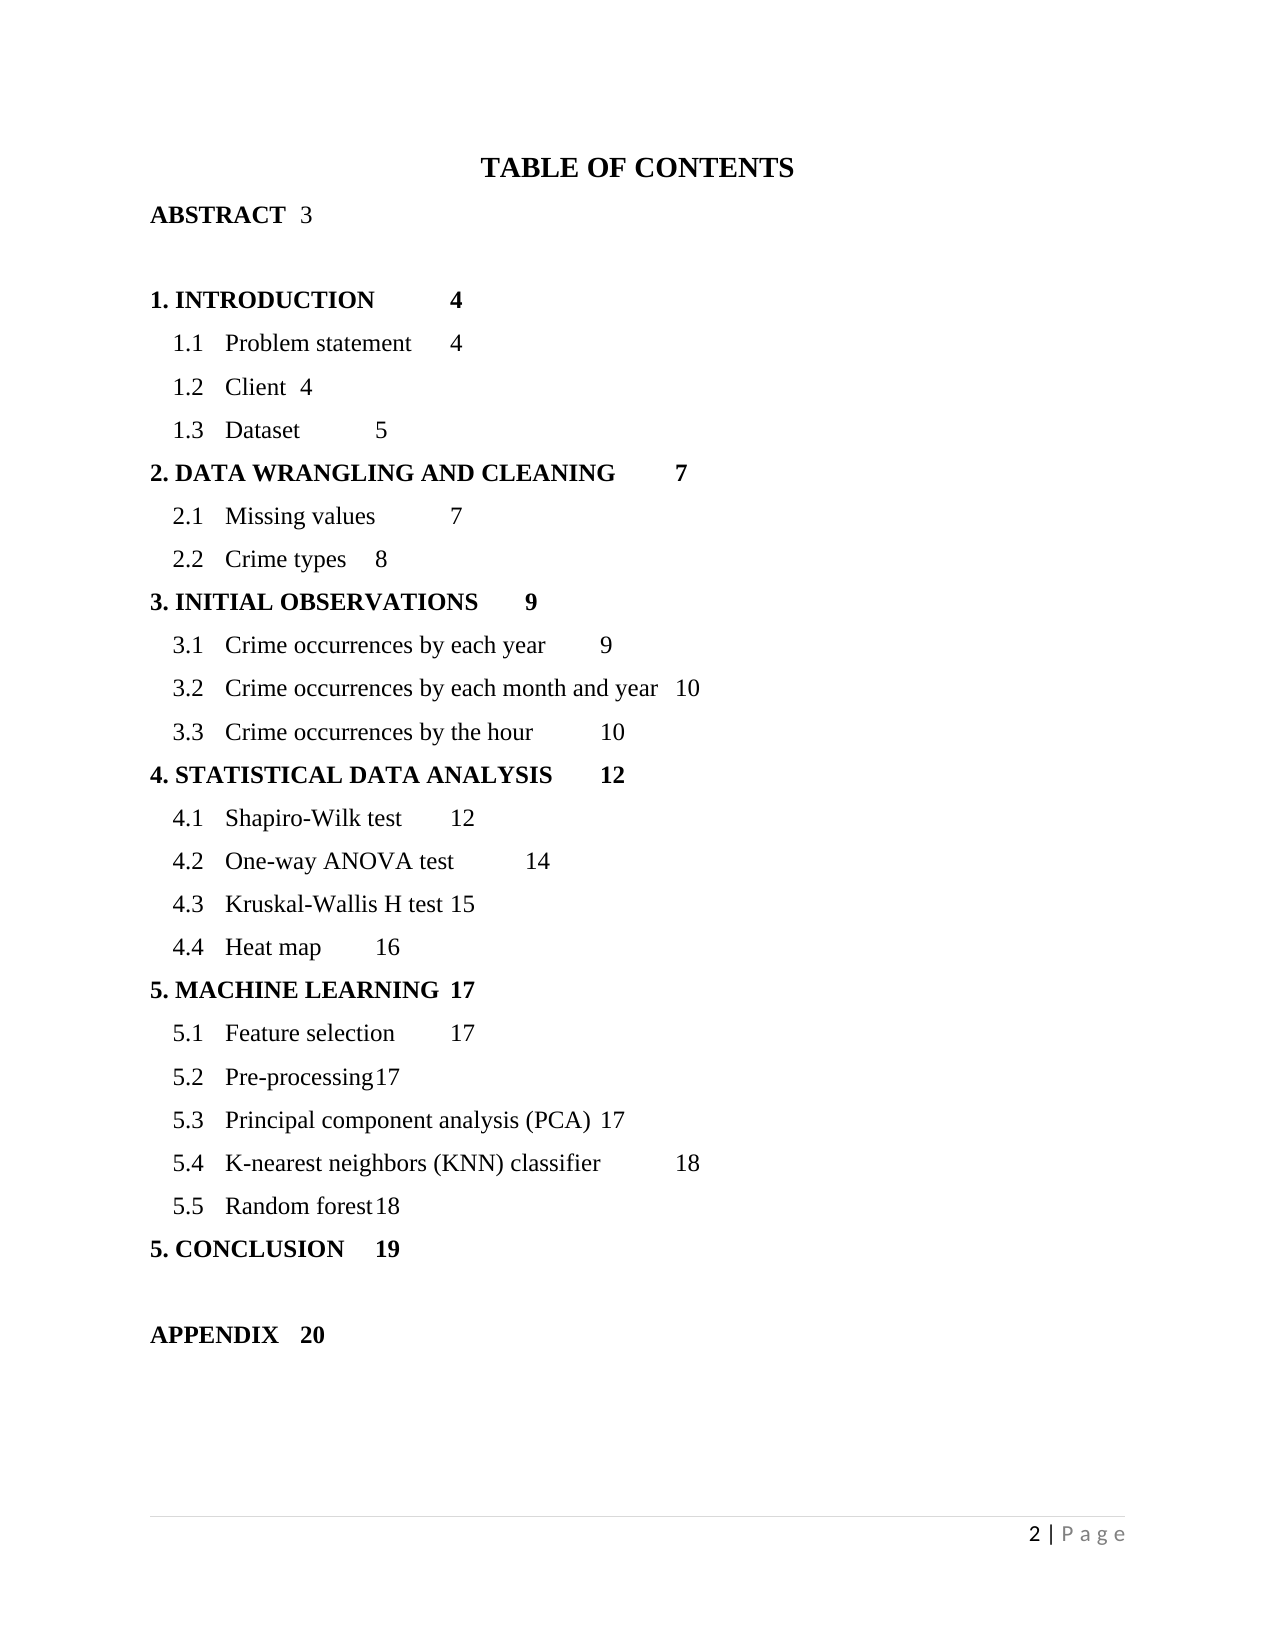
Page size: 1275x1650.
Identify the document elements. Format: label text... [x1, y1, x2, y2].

text TABLE OF CONTENTS [150, 150, 1125, 183]
